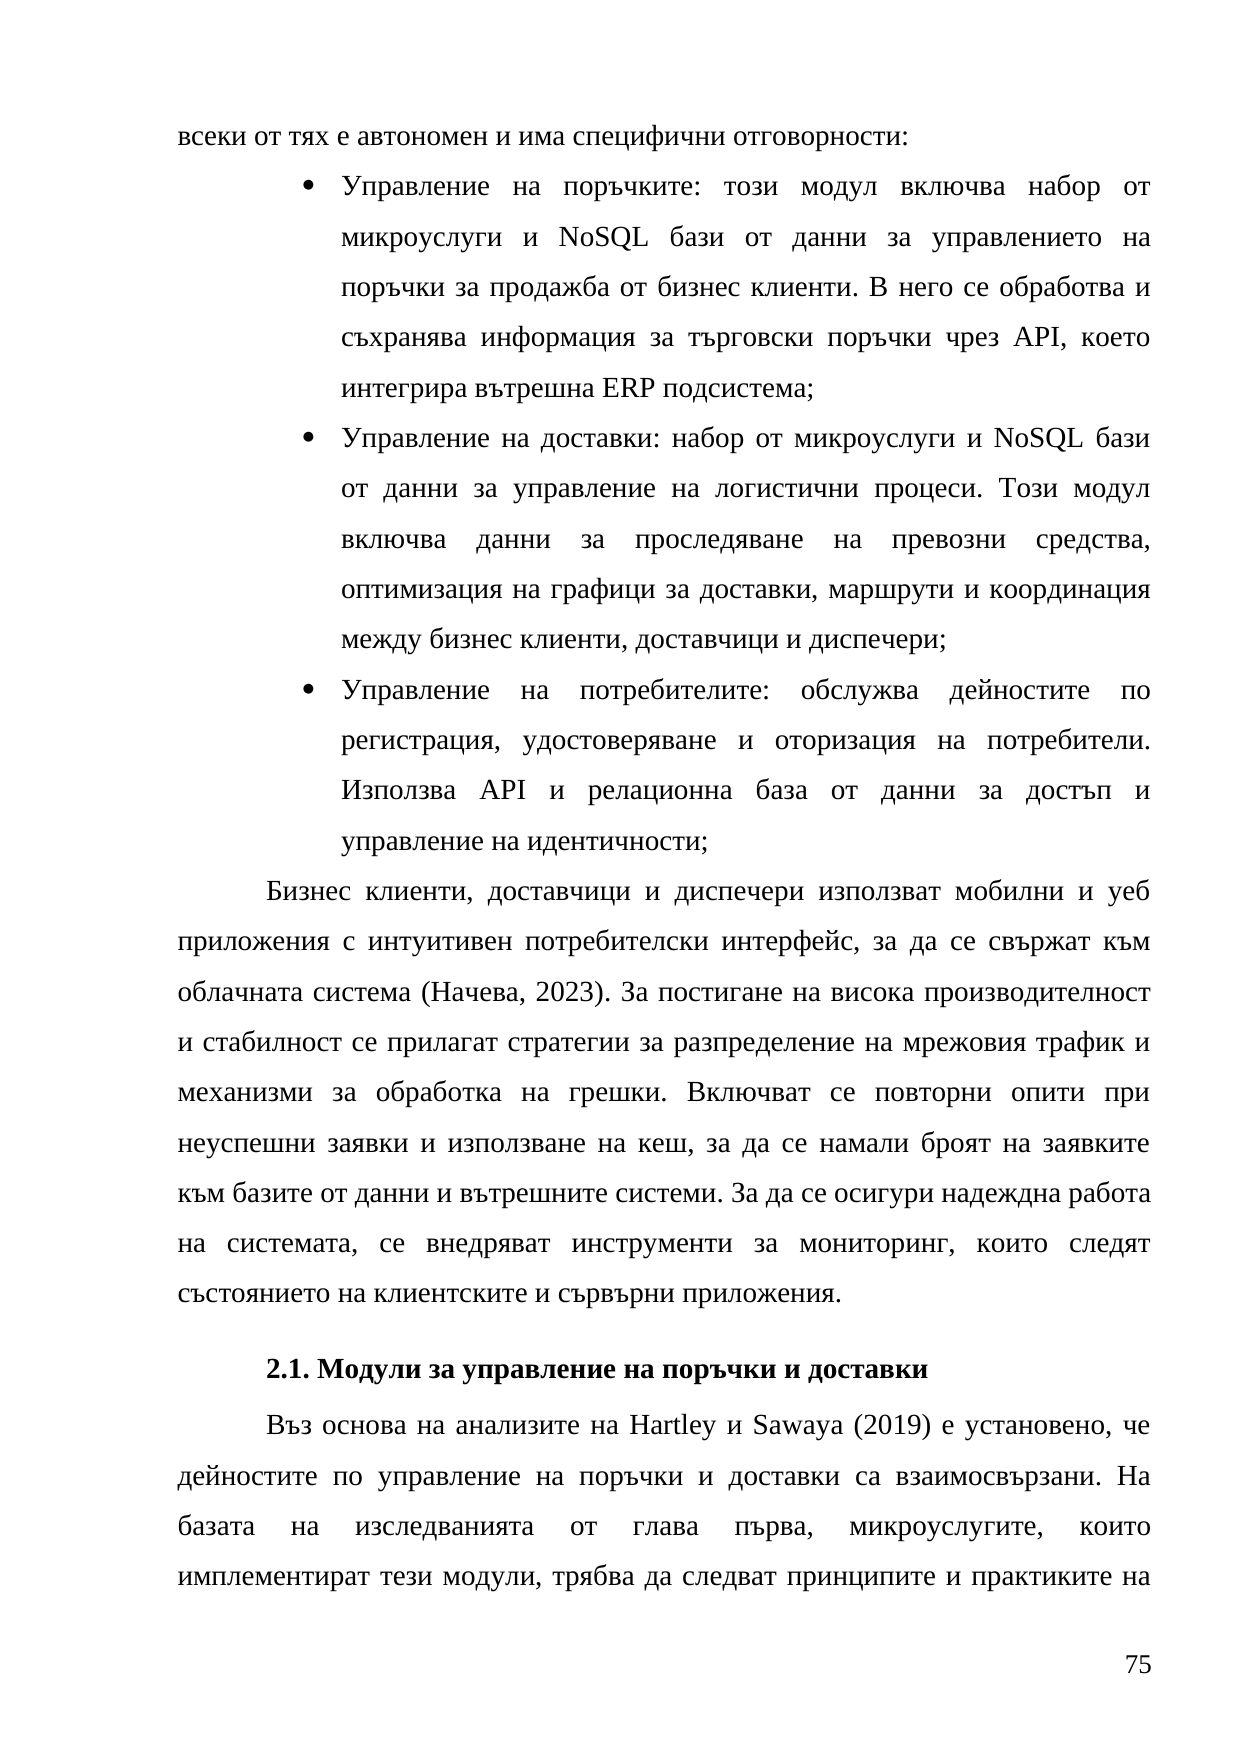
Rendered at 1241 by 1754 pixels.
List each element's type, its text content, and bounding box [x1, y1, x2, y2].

list Управление на доставки: набор от микроуслуги и NoSQL бази от данни за управление на логистични процеси. Този модул включва данни за проследяване на превозни средства, оптимизация на графици за доставки, маршрути и координация между бизнес клиенти, доставчици и диспечери; [303, 420, 1152, 655]
text Бизнес клиенти, доставчици и диспечери използват мобилни и уеб приложения с интуитивен потребителски интерфейс, за да се свържат към облачната система (Начева, 2023). За постигане на висока производителност и стабилност се прилагат стратегии за разпределение на мрежовия трафик и механизми за обработка на грешки. Включват се повторни опити при неуспешни заявки и използване на кеш, за да се намали броят на заявките към базите от данни и вътрешните системи. За да се осигури надеждна работа на системата, се внедряват инструменти за мониторинг, които следят състоянието на клиентските и сървърни приложения. [177, 873, 1152, 1309]
list Управление на потребителите: обслужва дейностите по регистрация, удостоверяване и оторизация на потребители. Използва API и релационна база от данни за достъп и управление на идентичности; [303, 672, 1152, 856]
list Управление на поръчките: този модул включва набор от микроуслуги и NoSQL бази от данни за управлението на поръчки за продажба от бизнес клиенти. В него се обработва и съхранява информация за търговски поръчки чрез API, което интегрира вътрешна ERP подсистема; [303, 168, 1152, 403]
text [177, 1407, 1152, 1592]
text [177, 118, 1152, 152]
subtitle 2.1. Модули за управление на поръчки и доставки [177, 1351, 1152, 1384]
